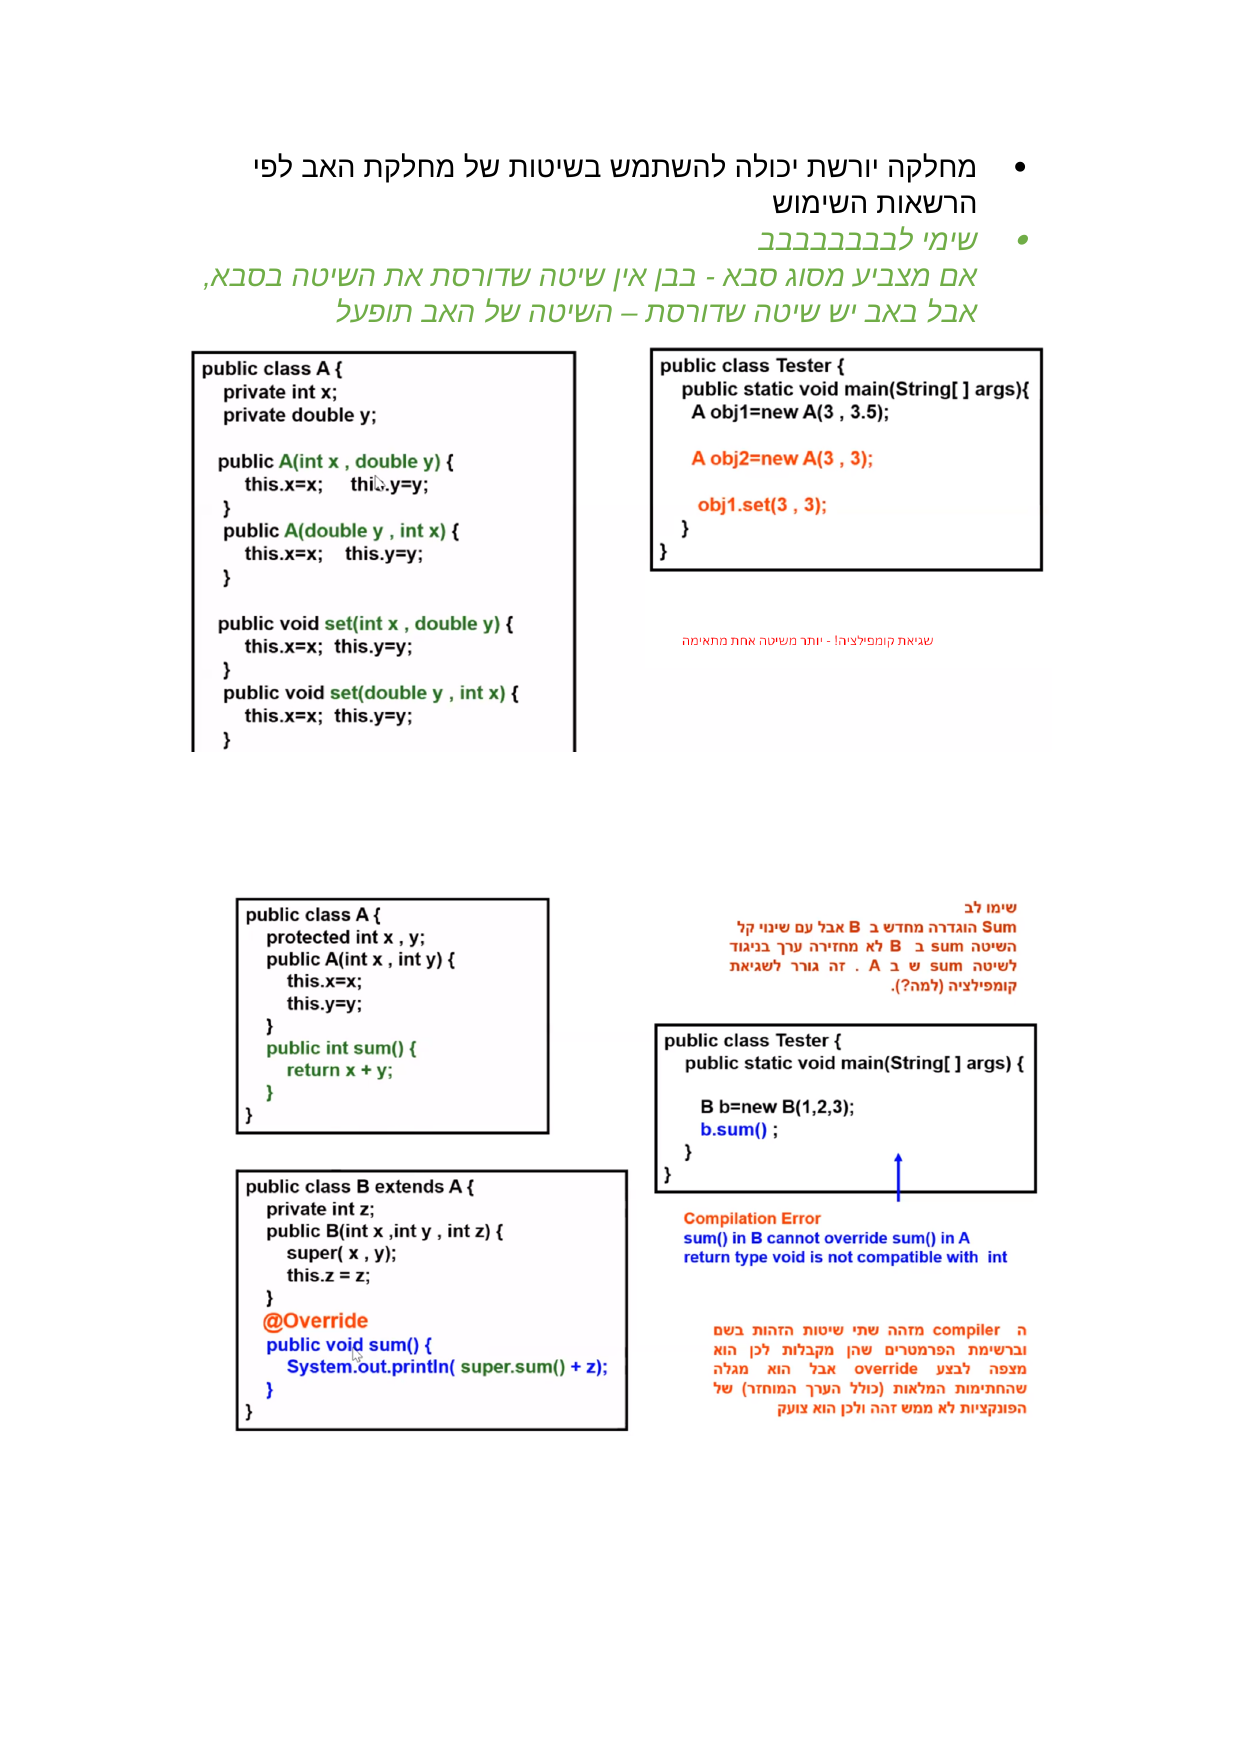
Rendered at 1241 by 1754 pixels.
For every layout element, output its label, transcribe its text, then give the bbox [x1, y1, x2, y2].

picture [187, 875, 1053, 1436]
list מחלקה יורשת יכולה להשתמש בשיטות של מחלקת האב לפי הרשאות השימוש [187, 150, 1015, 220]
list אם מצביע מסוג סבא - בבן אין שיטה שדורסת את השיטה בסבא, אבל באב יש שיטה שדורסת – השיטה של האב תופעל [187, 259, 978, 328]
list שימי לבבבבבבבב [187, 222, 1015, 256]
picture [187, 347, 1053, 752]
